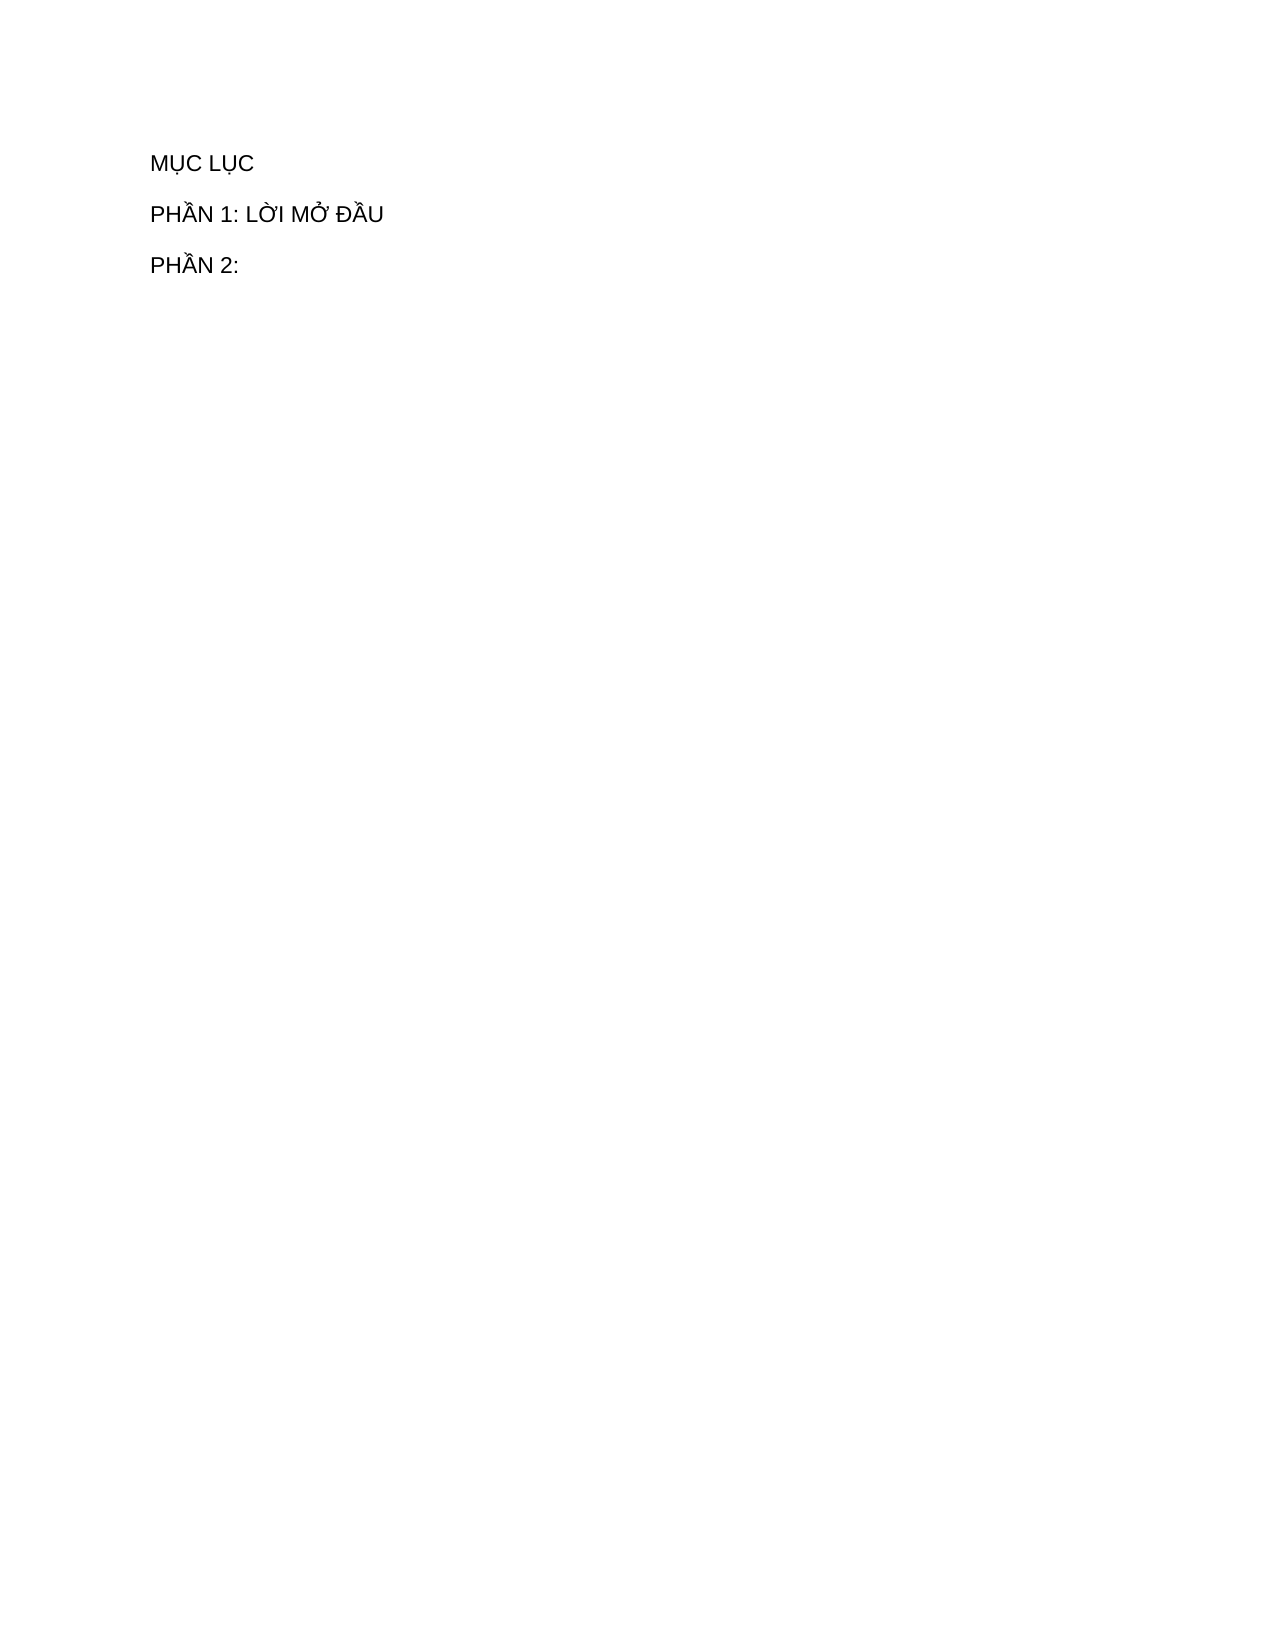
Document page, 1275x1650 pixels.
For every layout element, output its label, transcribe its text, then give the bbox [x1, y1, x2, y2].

text PHẦN 1: LỜI MỞ ĐẦU [150, 201, 1125, 227]
text PHẦN 2: [150, 252, 1125, 278]
text MỤC LỤC [150, 150, 1125, 176]
